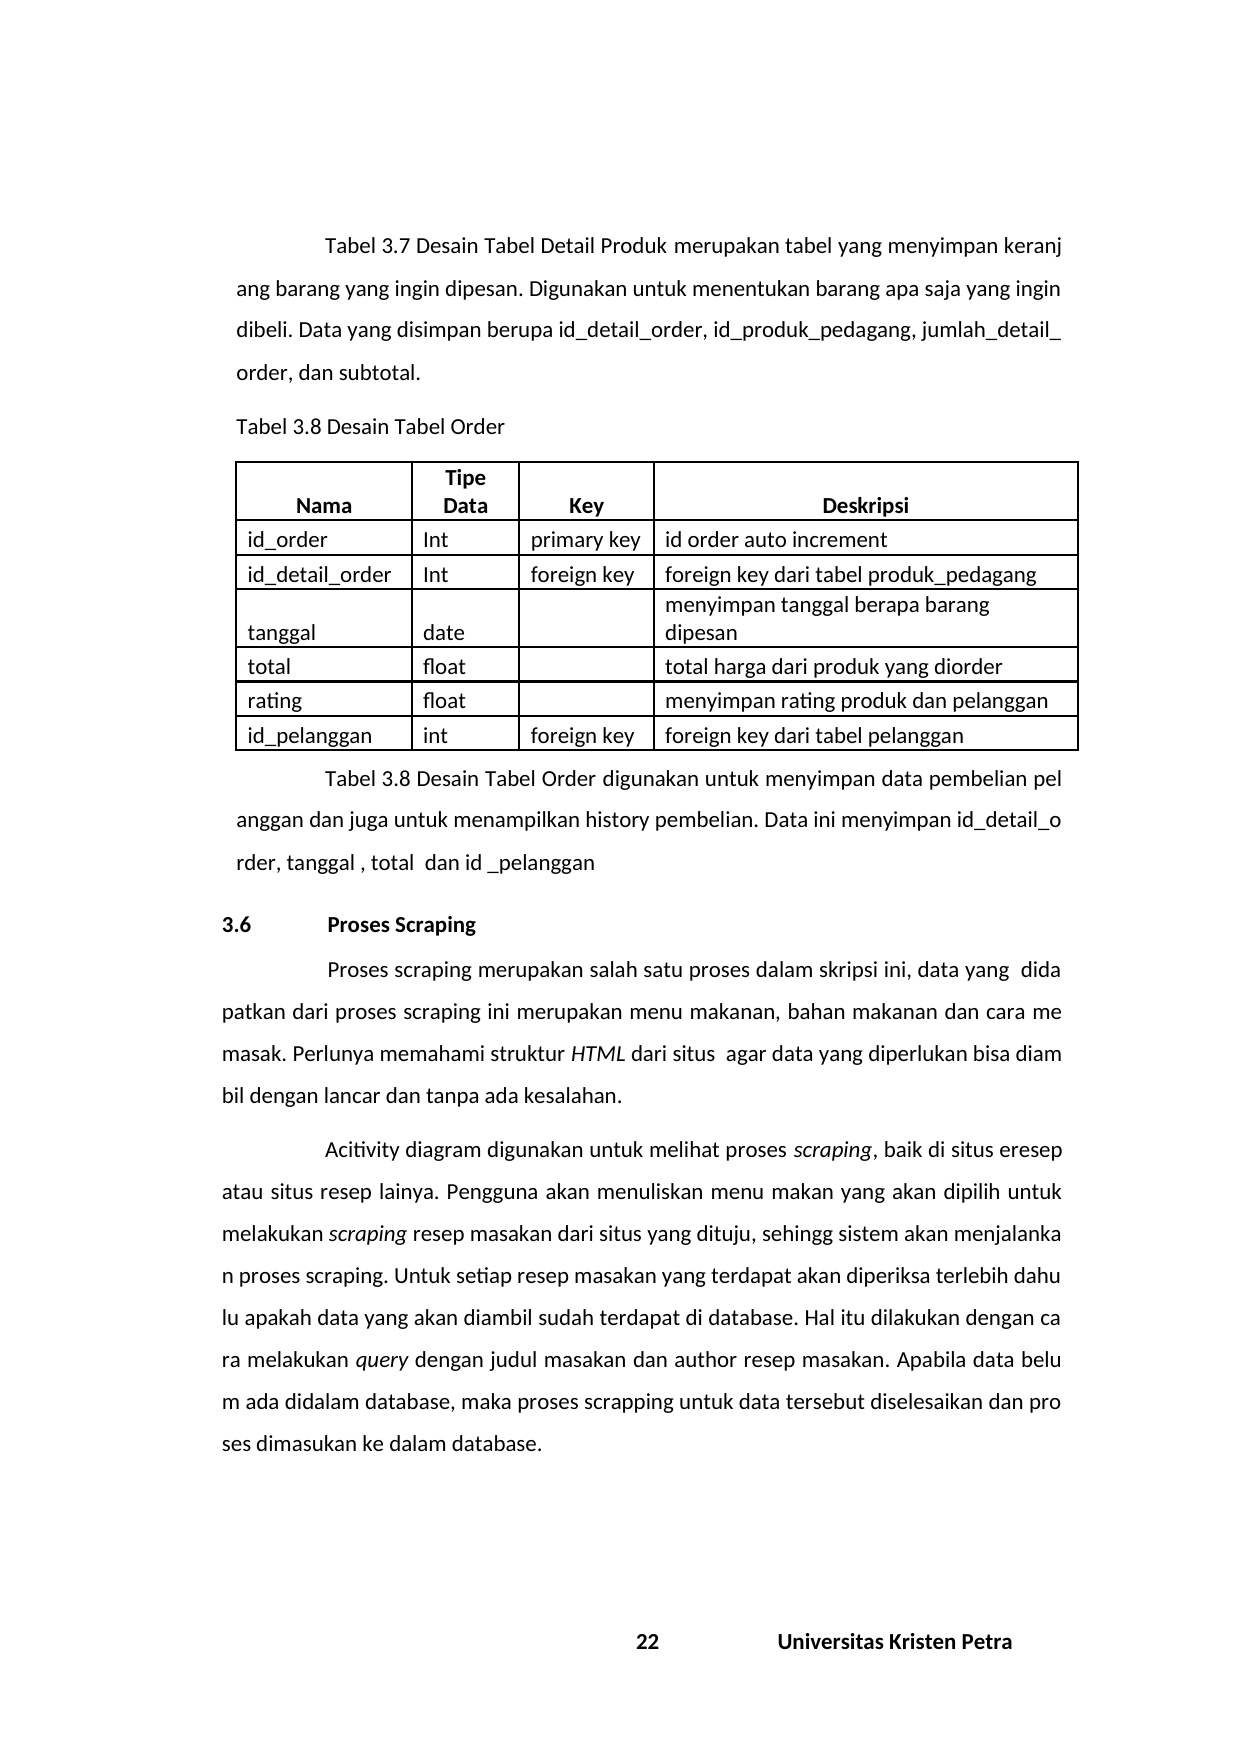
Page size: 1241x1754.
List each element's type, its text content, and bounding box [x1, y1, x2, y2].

table_header Key [520, 463, 653, 519]
subtitle Proses Scraping [222, 910, 1063, 938]
table_cell menyimpan tanggal berapa barang dipesan [655, 590, 1077, 646]
table_cell [520, 683, 653, 715]
table_cell id_order [237, 521, 411, 553]
text Acitivity diagram digunakan untuk melihat proses scraping, baik di situs eresep atau situs resep lainya. Pengguna akan menuliskan menu makan yang akan dipilih untuk melakukan scraping resep masakan dari situs yang dituju, sehingg sistem akan menjalankan proses scraping. Untuk setiap resep masakan yang terdapat akan diperiksa terlebih dahulu apakah data yang akan diambil sudah terdapat di database. Hal itu dilakukan dengan cara melakukan query dengan judul masakan dan author resep masakan. Apabila data belum ada didalam database, maka proses scrapping untuk data tersebut diselesaikan dan proses dimasukan ke dalam database. [222, 1136, 1063, 1457]
text Tabel 3.8 Desain Tabel Order digunakan untuk menyimpan data pembelian pelanggan dan juga untuk menampilkan history pembelian. Data ini menyimpan id_detail_order, tanggal , total dan id _pelanggan [236, 764, 1063, 876]
table_cell id_detail_order [237, 556, 411, 588]
table_cell [520, 590, 653, 646]
table_cell foreign key dari tabel produk_pedagang [655, 556, 1077, 588]
table_header Deskripsi [655, 463, 1077, 519]
table_cell Int [413, 521, 518, 553]
table_cell foreign key dari tabel pelanggan [655, 717, 1077, 749]
table_cell rating [237, 683, 411, 715]
table_cell primary key [520, 521, 653, 553]
text Proses scraping merupakan salah satu proses dalam skripsi ini, data yang didapatkan dari proses scraping ini merupakan menu makanan, bahan makanan dan cara memasak. Perlunya memahami struktur HTML dari situs agar data yang diperlukan bisa diambil dengan lancar dan tanpa ada kesalahan. [222, 955, 1063, 1109]
table_cell Int [413, 556, 518, 588]
table_cell id order auto increment [655, 521, 1077, 553]
table_cell foreign key [520, 556, 653, 588]
table_header Tipe Data [413, 463, 518, 519]
table_cell tanggal [237, 590, 411, 646]
table_cell date [413, 590, 518, 646]
table_cell total harga dari produk yang diorder [655, 648, 1077, 680]
text Tabel 3.7 Desain Tabel Detail Produk merupakan tabel yang menyimpan keranjang barang yang ingin dipesan. Digunakan untuk menentukan barang apa saja yang ingin dibeli. Data yang disimpan berupa id_detail_order, id_produk_pedagang, jumlah_detail_order, dan subtotal. [236, 232, 1063, 386]
table_cell [520, 648, 653, 680]
table_cell int [413, 717, 518, 749]
table_cell id_pelanggan [237, 717, 411, 749]
table_cell float [413, 683, 518, 715]
table_cell menyimpan rating produk dan pelanggan [655, 683, 1077, 715]
table_cell foreign key [520, 717, 653, 749]
table_cell float [413, 648, 518, 680]
table_header Nama [237, 463, 411, 519]
table_cell total [237, 648, 411, 680]
